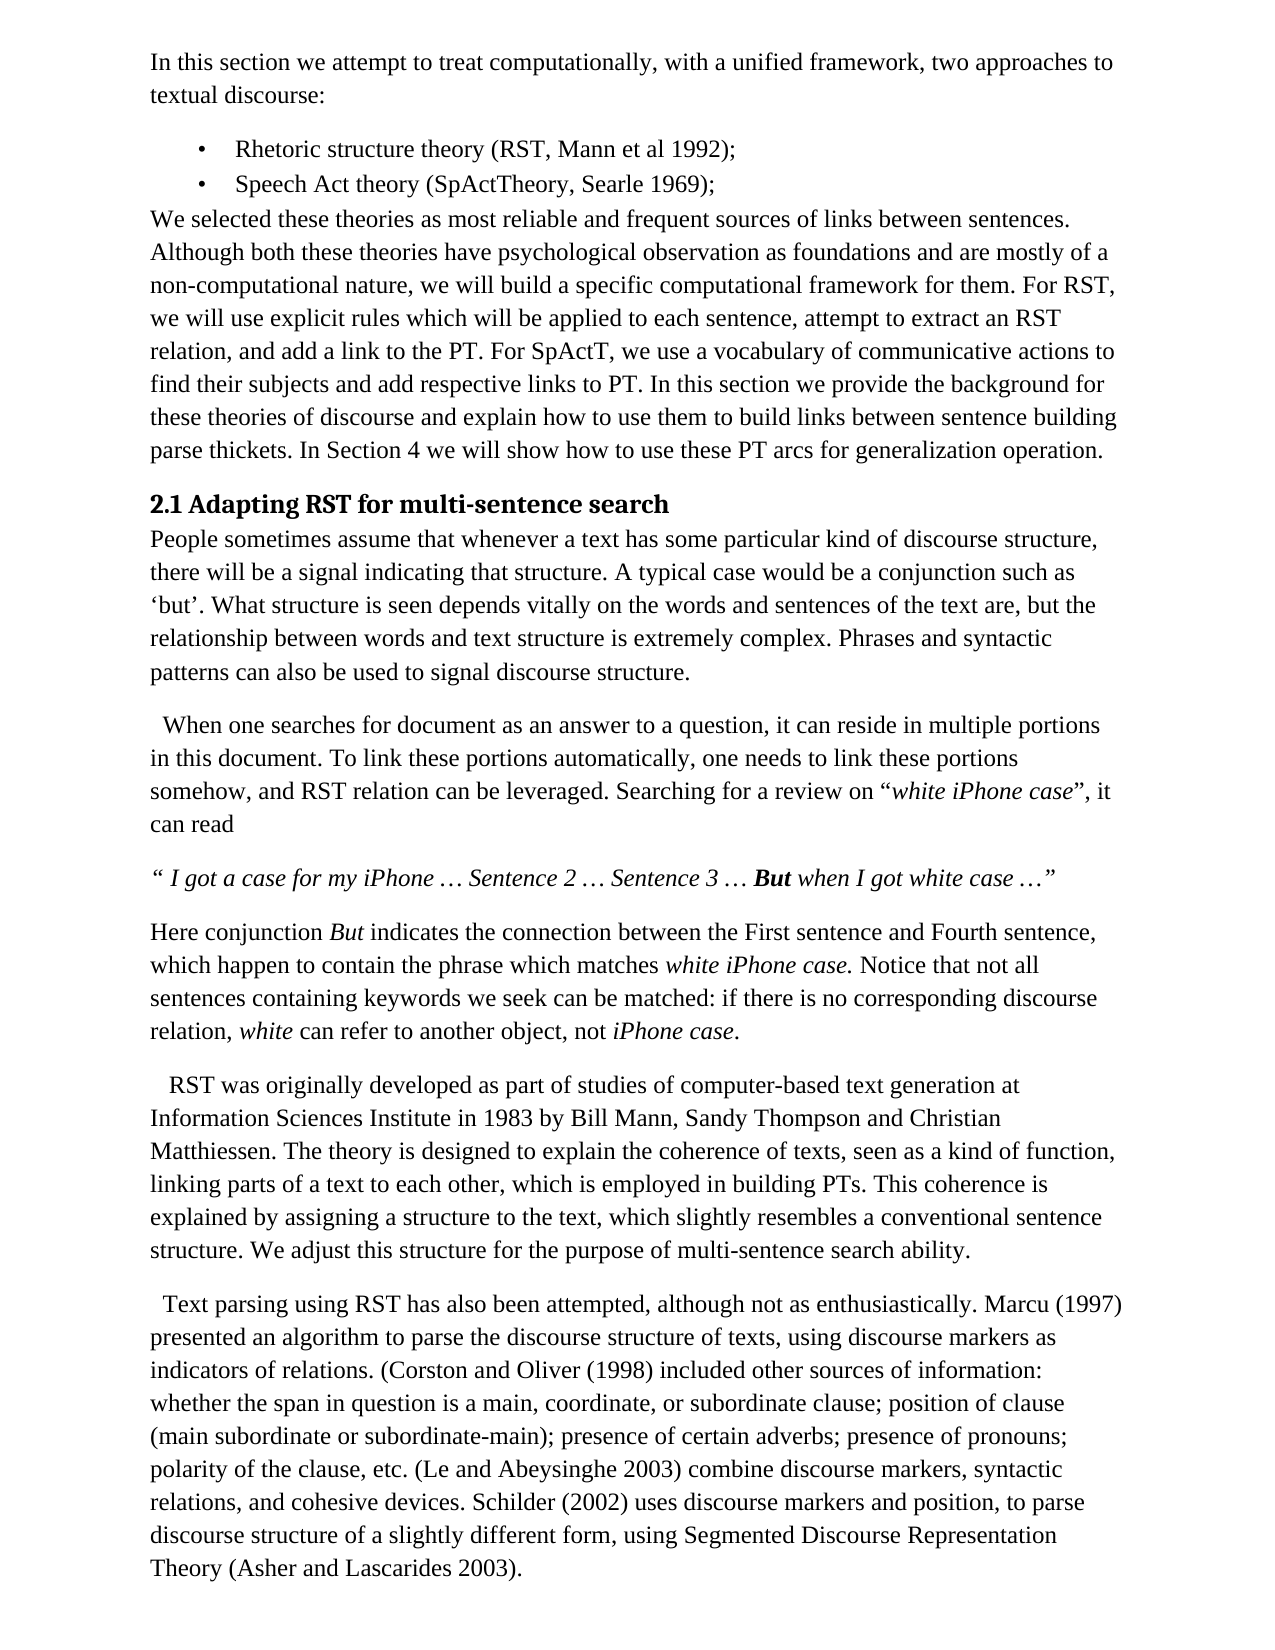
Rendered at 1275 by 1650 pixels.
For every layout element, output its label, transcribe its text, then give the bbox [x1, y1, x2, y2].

text “ I got a case for my iPhone … Sentence 2 … Sentence 3 … But when I got white case …” [150, 863, 1125, 892]
list Rhetoric structure theory (RST, Mann et al 1992); [197, 134, 1125, 162]
text Text parsing using RST has also been attempted, although not as enthusiastically. Marcu (1997) presented an algorithm to parse the discourse structure of texts, using discourse markers as indicators of relations. (Corston and Oliver (1998) included other sources of information: whether the span in question is a main, coordinate, or subordinate clause; position of clause (main subordinate or subordinate-main); presence of certain adverbs; presence of pronouns; polarity of the clause, etc. (Le and Abeysinghe 2003) combine discourse markers, syntactic relations, and cohesive devices. Schilder (2002) uses discourse markers and position, to parse discourse structure of a slightly different form, using Segmented Discourse Representation Theory (Asher and Lascarides 2003). [150, 1289, 1125, 1582]
text When one searches for document as an answer to a question, it can reside in multiple portions in this document. To link these portions automatically, one needs to link these portions somehow, and RST relation can be leveraged. Searching for a review on “white iPhone case”, it can read [150, 710, 1125, 838]
text People sometimes assume that whenever a text has some particular kind of discourse structure, there will be a signal indicating that structure. A typical case would be a conjunction such as ‘but’. What structure is seen depends vitally on the words and sentences of the text are, but the relationship between words and text structure is extremely complex. Phrases and syntactic patterns can also be used to signal discourse structure. [150, 524, 1125, 685]
list Speech Act theory (SpActTheory, Searle 1969); [197, 169, 1125, 197]
subtitle 2.1 Adapting RST for multi-sentence search [150, 489, 1125, 520]
text RST was originally developed as part of studies of computer-based text generation at Information Sciences Institute in 1983 by Bill Mann, Sandy Thompson and Christian Matthiessen. The theory is designed to explain the coherence of texts, seen as a kind of function, linking parts of a text to each other, which is employed in building PTs. This coherence is explained by assigning a structure to the text, which slightly resembles a conventional sentence structure. We adjust this structure for the purpose of multi-sentence search ability. [150, 1070, 1125, 1264]
text We selected these theories as most reliable and frequent sources of links between sentences. Although both these theories have psychological observation as foundations and are mostly of a non-computational nature, we will build a specific computational framework for them. For RST, we will use explicit rules which will be applied to each sentence, attempt to extract an RST relation, and add a link to the PT. For SpActT, we use a vocabulary of communicative actions to find their subjects and add respective links to PT. In this section we provide the background for these theories of discourse and explain how to use them to build links between sentence building parse thickets. In Section 4 we will show how to use these PT arcs for generalization operation. [150, 204, 1125, 464]
text Here conjunction But indicates the connection between the First sentence and Fourth sentence, which happen to contain the phrase which matches white iPhone case. Notice that not all sentences containing keywords we seek can be matched: if there is no corresponding discourse relation, white can refer to another object, not iPhone case. [150, 917, 1125, 1045]
text In this section we attempt to treat computationally, with a unified framework, two approaches to textual discourse: [150, 47, 1125, 109]
